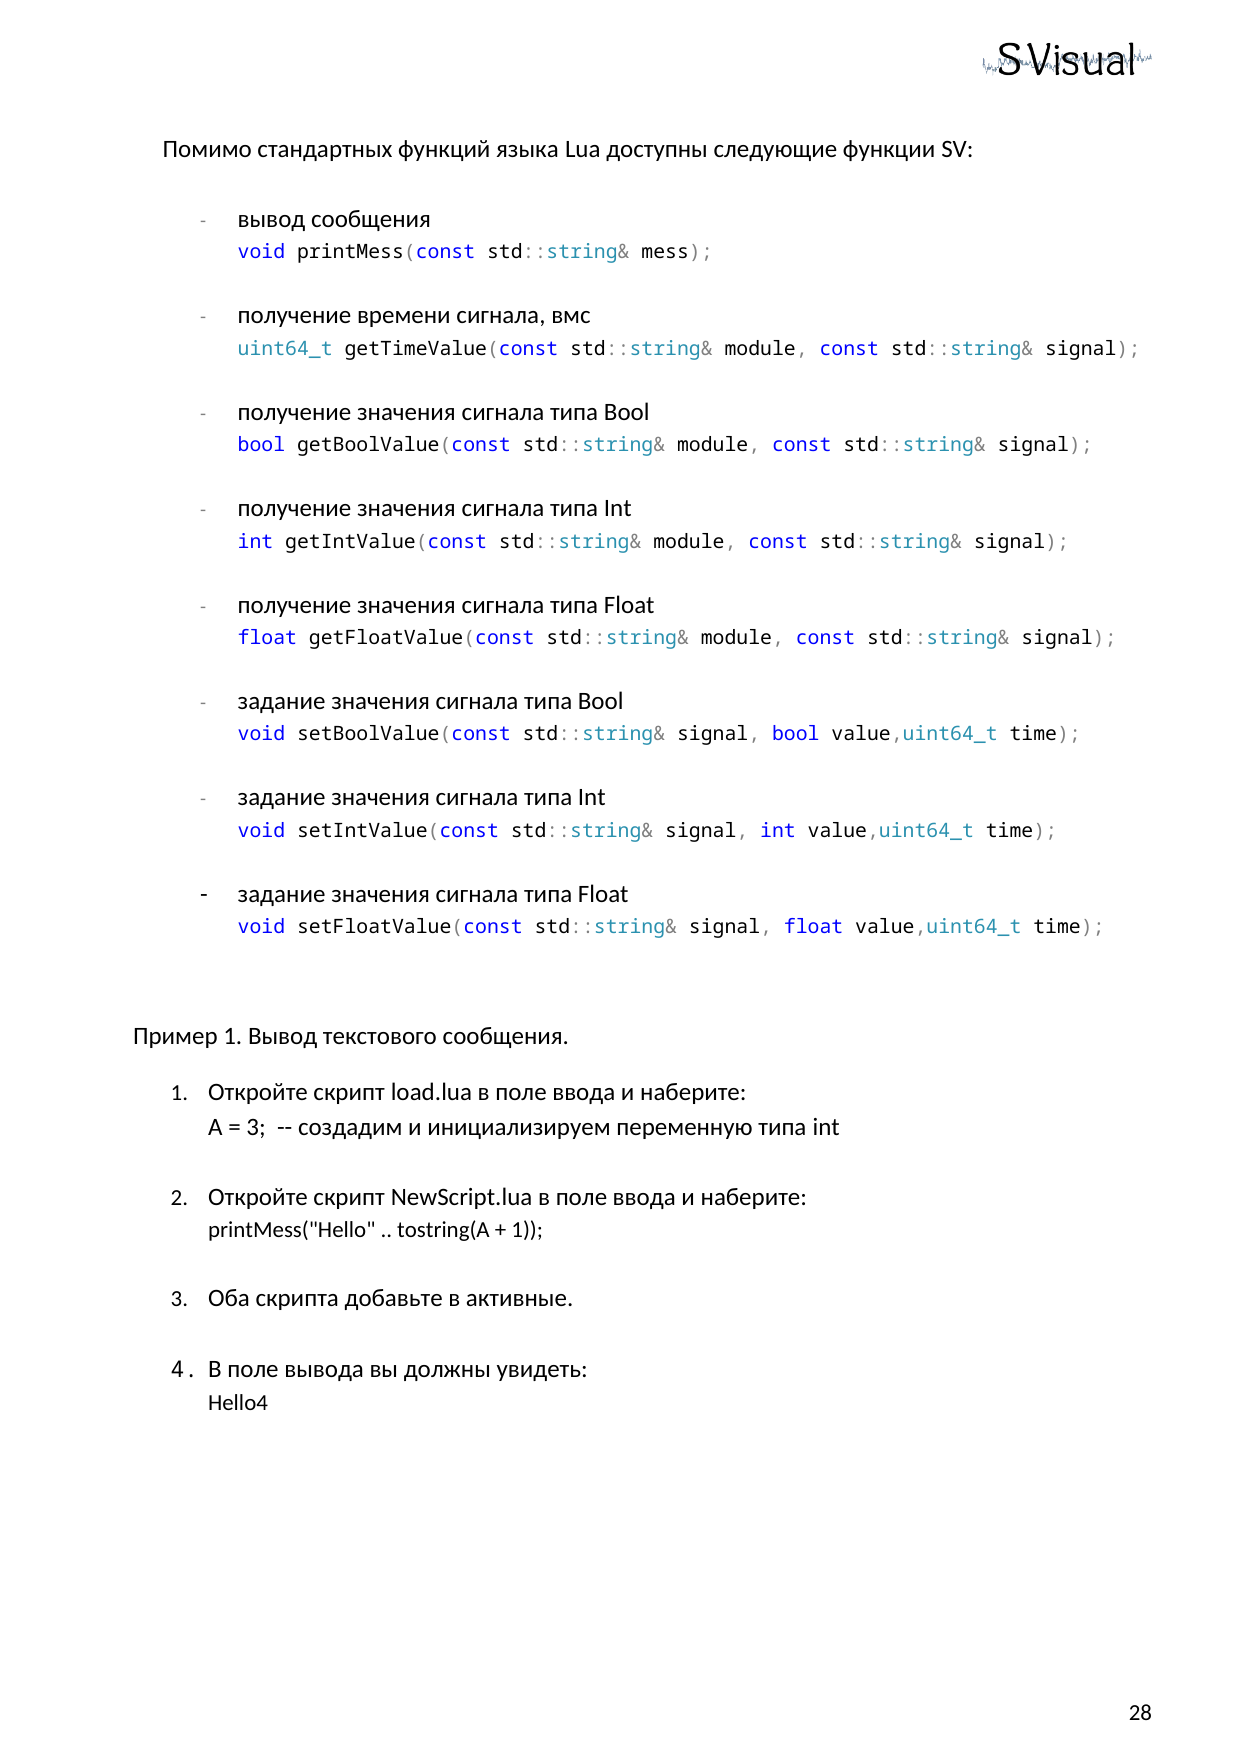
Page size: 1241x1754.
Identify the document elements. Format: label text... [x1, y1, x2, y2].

list задание значения сигнала типа Int void setIntValue(const std::string& signal, int value,uint64_t time); [200, 781, 1152, 843]
list Оба скрипта добавьте в активные. [170, 1283, 1152, 1313]
text Пример 1. Вывод текстового сообщения. [133, 1020, 1152, 1050]
list получение значения сигнала типа Bool bool getBoolValue(const std::string& module, const std::string& signal); [200, 396, 1152, 457]
picture [982, 29, 1152, 87]
list Откройте скрипт NewScript.lua в поле ввода и наберите: printMess("Hello" .. tostring(A + 1)); [170, 1181, 1152, 1243]
list задание значения сигнала типа Bool void setBoolValue(const std::string& signal, bool value,uint64_t time); [200, 685, 1152, 747]
list получение значения сигнала типа Float float getFloatValue(const std::string& module, const std::string& signal); [200, 589, 1152, 650]
list задание значения сигнала типа Float void setFloatValue(const std::string& signal, float value,uint64_t time); [200, 878, 1152, 939]
list Откройте скрипт load.lua в поле ввода и наберите: A = 3; -- создадим и инициализируем переменную типа int [170, 1076, 1152, 1141]
list получение значения сигнала типа Int int getIntValue(const std::string& module, const std::string& signal); [200, 492, 1152, 554]
list В поле вывода вы должны увидеть: Hello4 [170, 1353, 1152, 1416]
list вывод сообщения void printMess(const std::string& mess); [200, 203, 1152, 265]
list Помимо стандартных функций языка Lua доступны следующие функции SV: [133, 133, 1152, 164]
list получение времени сигнала, вмс uint64_t getTimeValue(const std::string& module, const std::string& signal); [200, 300, 1152, 361]
